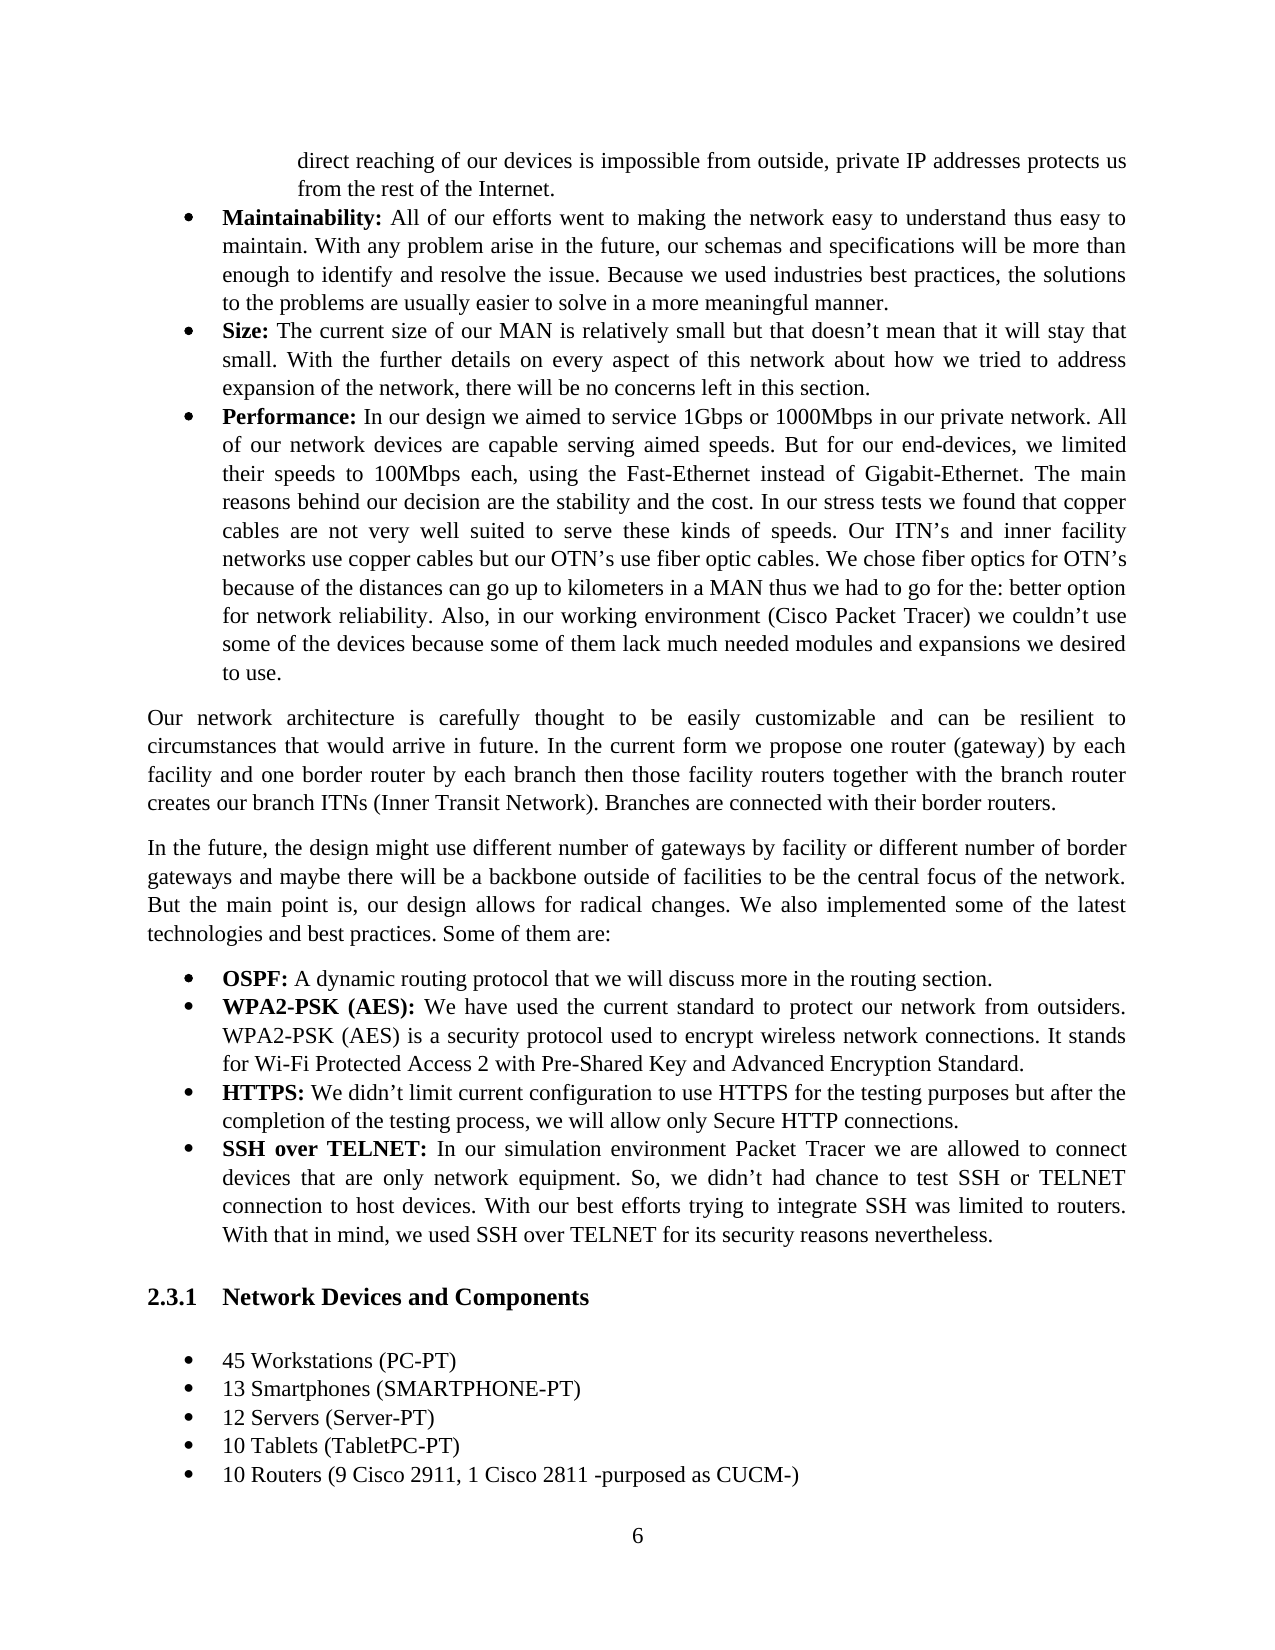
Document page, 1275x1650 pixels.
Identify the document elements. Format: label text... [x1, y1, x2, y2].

list HTTPS: We didn’t limit current configuration to use HTTPS for the testing purposes but after the completion of the testing process, we will allow only Secure HTTP connections. [184, 1078, 1128, 1133]
subtitle Network Devices and Components [147, 1282, 1128, 1311]
list Performance: In our design we aimed to service 1Gbps or 1000Mbps in our private network. All of our network devices are capable serving aimed speeds. But for our end-devices, we limited their speeds to 100Mbps each, using the Fast-Ethernet instead of Gigabit-Ethernet. The main reasons behind our decision are the stability and the cost. In our stress tests we found that copper cables are not very well suited to serve these kinds of speeds. Our ITN’s and inner facility networks use copper cables but our OTN’s use fiber optic cables. We chose fiber optics for OTN’s because of the distances can go up to kilometers in a MAN thus we had to go for the: better option for network reliability. Also, in our working environment (Cisco Packet Tracer) we couldn’t use some of the devices because some of them lack much needed modules and expansions we desired to use. [184, 403, 1128, 685]
list 10 Tablets (TabletPC-PT) [184, 1432, 1128, 1458]
list 13 Smartphones (SMARTPHONE-PT) [184, 1375, 1128, 1402]
list Maintainability: All of our efforts went to making the network easy to understand thus easy to maintain. With any problem arise in the future, our schemas and specifications will be more than enough to identify and resolve the issue. Because we used industries best practices, the solutions to the problems are usually easier to solve in a more meaningful manner. [184, 204, 1128, 316]
text Our network architecture is carefully thought to be easily customizable and can be resilient to circumstances that would arrive in future. In the current form we propose one router (gateway) by each facility and one border router by each branch then those facility routers together with the branch router creates our branch ITNs (Inner Transit Network). Branches are connected with their border routers. [147, 704, 1128, 816]
list 12 Servers (Server-PT) [184, 1404, 1128, 1430]
list WPA2-PSK (AES): We have used the current standard to protect our network from outsiders. WPA2-PSK (AES) is a security protocol used to encrypt wireless network connections. It stands for Wi-Fi Protected Access 2 with Pre-Shared Key and Advanced Encryption Standard. [184, 993, 1128, 1076]
list 45 Workstations (PC-PT) [184, 1347, 1128, 1373]
list SSH over TELNET: In our simulation environment Packet Tracer we are allowed to connect devices that are only network equipment. So, we didn’t had chance to test SSH or TELNET connection to host devices. With our best efforts trying to integrate SSH was limited to routers. With that in mind, we used SSH over TELNET for its security reasons nevertheless. [184, 1135, 1128, 1247]
list 10 Routers (9 Cisco 2911, 1 Cisco 2811 -purposed as CUCM-) [184, 1461, 1128, 1487]
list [259, 147, 1128, 202]
list OSPF: A dynamic routing protocol that we will discuss more in the routing section. [184, 965, 1128, 991]
text In the future, the design might use different number of gateways by facility or different number of border gateways and maybe there will be a backbone outside of facilities to be the central focus of the network. But the main point is, our design allows for radical changes. We also implemented some of the latest technologies and best practices. Some of them are: [147, 834, 1128, 946]
list Size: The current size of our MAN is relatively small but that doesn’t mean that it will stay that small. With the further details on every aspect of this network about how we tried to address expansion of the network, there will be no concerns left in this section. [184, 318, 1128, 401]
